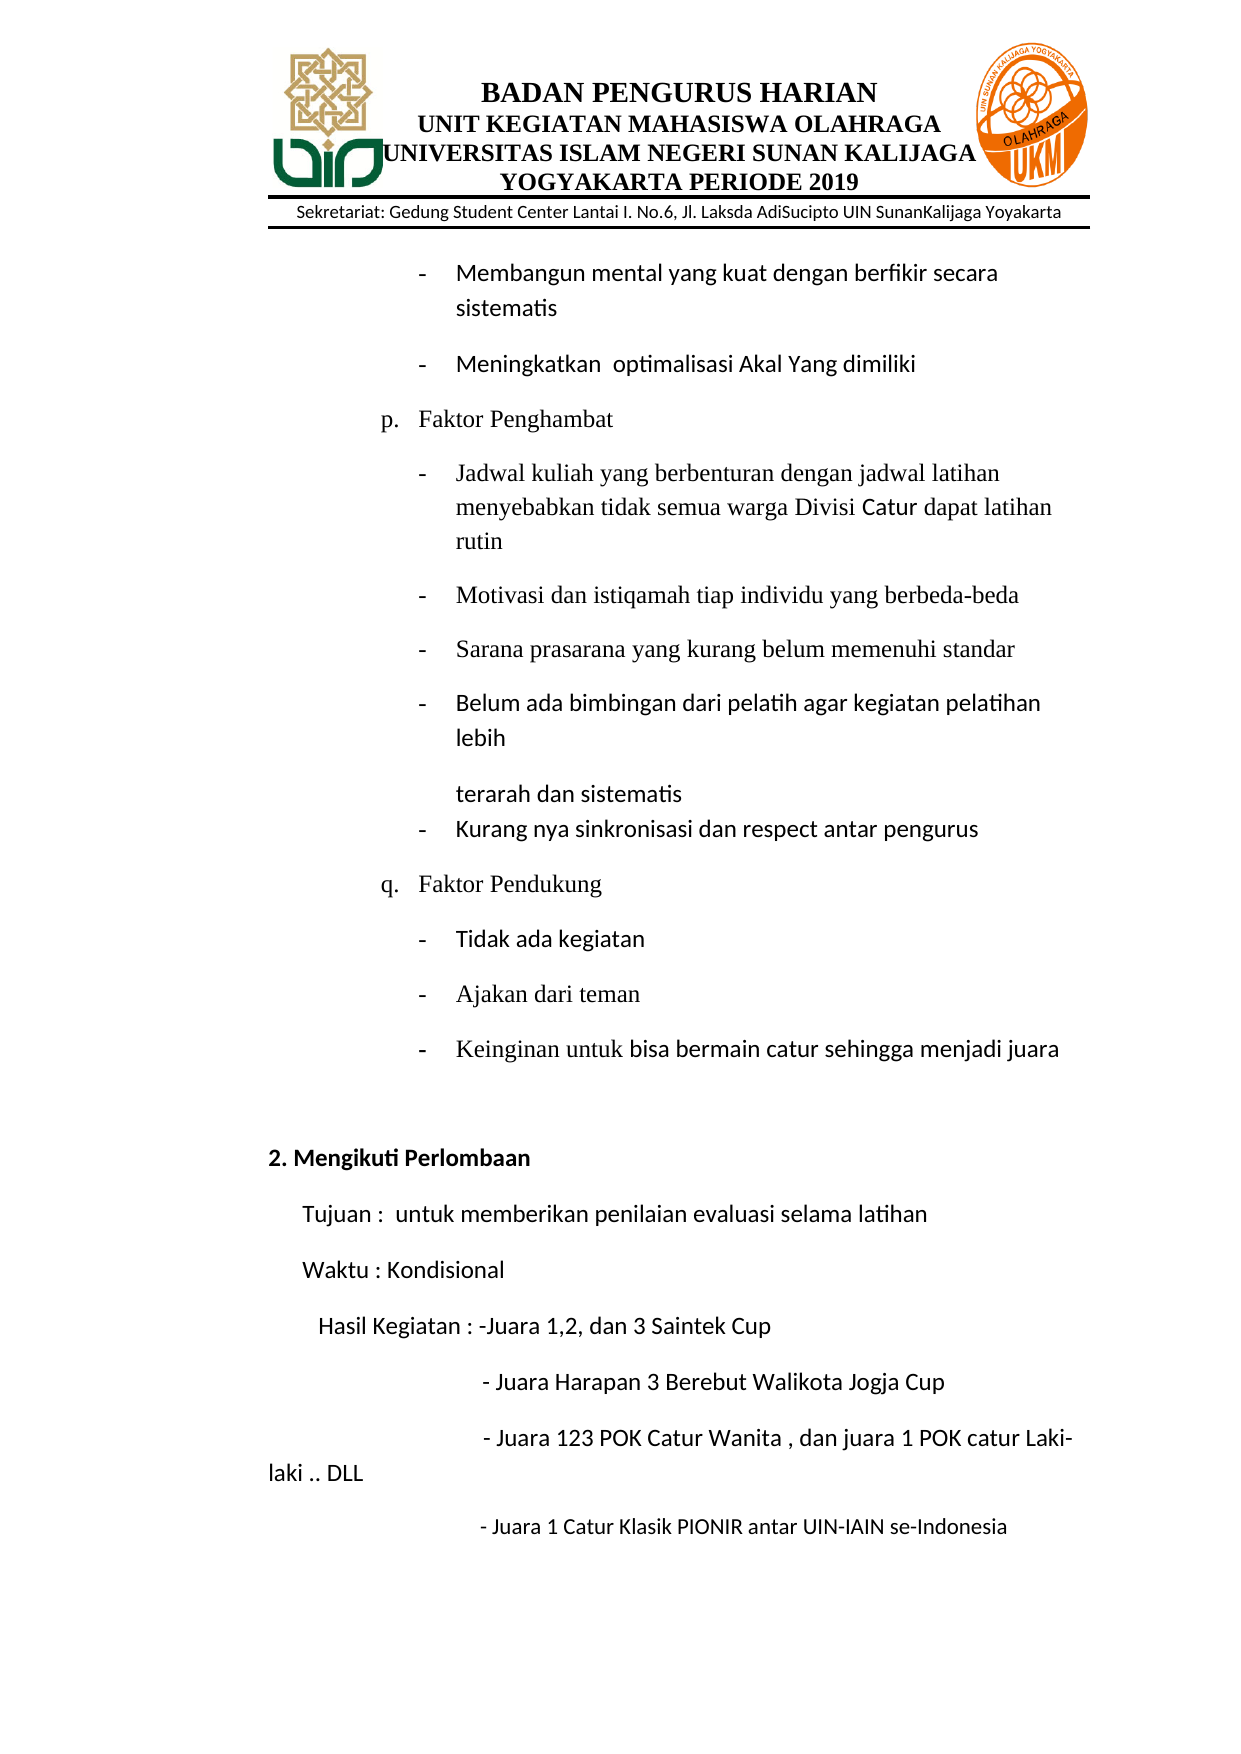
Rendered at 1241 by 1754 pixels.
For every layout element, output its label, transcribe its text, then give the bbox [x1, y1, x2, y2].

list Ajakan dari teman [418, 979, 1090, 1008]
picture [272, 47, 384, 188]
list Sarana prasarana yang kurang belum memenuhi standar [418, 634, 1090, 662]
list Faktor Pendukung [381, 869, 1090, 898]
text Waktu : Kondisional [268, 1254, 1090, 1285]
text Tujuan : untuk memberikan penilaian evaluasi selama latihan [268, 1198, 1090, 1229]
list Faktor Penghambat [381, 404, 1090, 433]
picture [972, 40, 1092, 189]
list Tidak ada kegiatan [418, 923, 1090, 954]
list Motivasi dan istiqamah tiap individu yang berbeda-beda [418, 580, 1090, 609]
list Keinginan untuk bisa bermain catur sehingga menjadi juara [418, 1033, 1090, 1063]
list Jadwal kuliah yang berbenturan dengan jadwal latihan menyebabkan tidak semua warga Divisi Catur dapat latihan rutin [418, 458, 1090, 555]
text Hasil Kegiatan : -Juara 1,2, dan 3 Saintek Cup [268, 1310, 1090, 1341]
text - Juara Harapan 3 Berebut Walikota Jogja Cup [268, 1366, 1090, 1396]
list Membangun mental yang kuat dengan berfikir secara sistematis [418, 257, 1090, 323]
text - Juara 123 POK Catur Wanita , dan juara 1 POK catur Laki-laki .. DLL [268, 1422, 1090, 1487]
list Belum ada bimbingan dari pelatih agar kegiatan pelatihan lebih [418, 688, 1090, 753]
list terarah dan sistematis [456, 778, 1090, 809]
list Meningkatkan optimalisasi Akal Yang dimiliki [418, 348, 1090, 379]
text 2. Mengikuti Perlombaan [268, 1142, 1090, 1173]
text - Juara 1 Catur Klasik PIONIR antar UIN-IAIN se-Indonesia [268, 1512, 1090, 1541]
list Kurang nya sinkronisasi dan respect antar pengurus [418, 813, 1090, 844]
